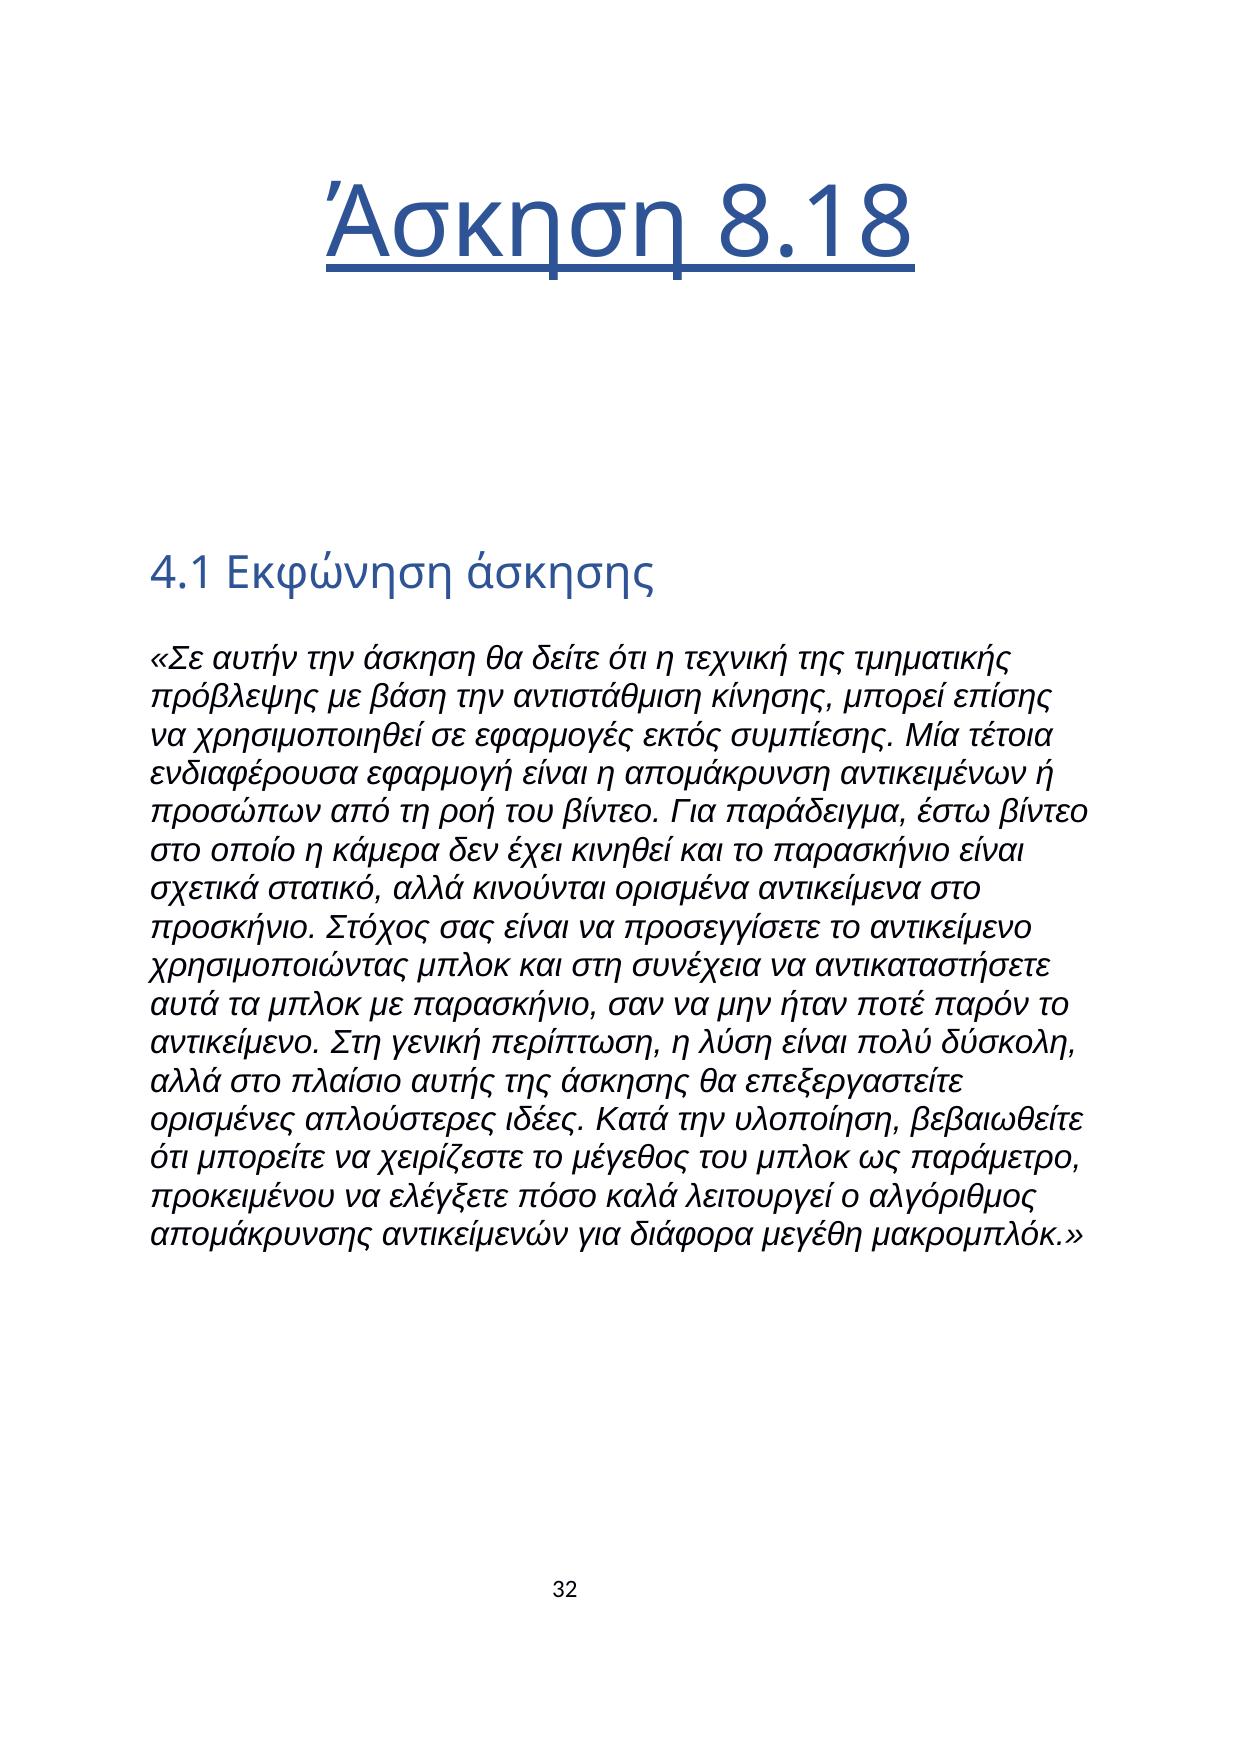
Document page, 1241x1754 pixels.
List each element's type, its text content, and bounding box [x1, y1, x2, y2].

subtitle Εκφώνηση άσκησης [150, 540, 1090, 602]
text «Σε αυτήν την άσκηση θα δείτε ότι η τεχνική της τμηματικής πρόβλεψης με βάση την αντιστάθμιση κίνησης, μπορεί επίσης να χρησιμοποιηθεί σε εφαρμογές εκτός συμπίεσης. Μία τέτοια ενδιαφέρουσα εφαρμογή είναι η απομάκρυνση αντικειμένων ή προσώπων από τη ροή του βίντεο. Για παράδειγμα, έστω βίντεο στο οποίο η κάμερα δεν έχει κινηθεί και το παρασκήνιο είναι σχετικά στατικό, αλλά κινούνται ορισμένα αντικείμενα στο προσκήνιο. Στόχος σας είναι να προσεγγίσετε το αντικείμενο χρησιμοποιώντας μπλοκ και στη συνέχεια να αντικαταστήσετε αυτά τα μπλοκ με παρασκήνιο, σαν να μην ήταν ποτέ παρόν το αντικείμενο. Στη γενική περίπτωση, η λύση είναι πολύ δύσκολη, αλλά στο πλαίσιο αυτής της άσκησης θα επεξεργαστείτε ορισμένες απλούστερες ιδέες. Κατά την υλοποίηση, βεβαιωθείτε ότι μπορείτε να χειρίζεστε το μέγεθος του μπλοκ ως παράμετρο, προκειμένου να ελέγξετε πόσο καλά λειτουργεί ο αλγόριθμος απομάκρυνσης αντικείμενών για διάφορα μεγέθη μακρομπλόκ.» [150, 638, 1090, 1253]
subtitle Άσκηση 8.18 [150, 150, 1090, 286]
